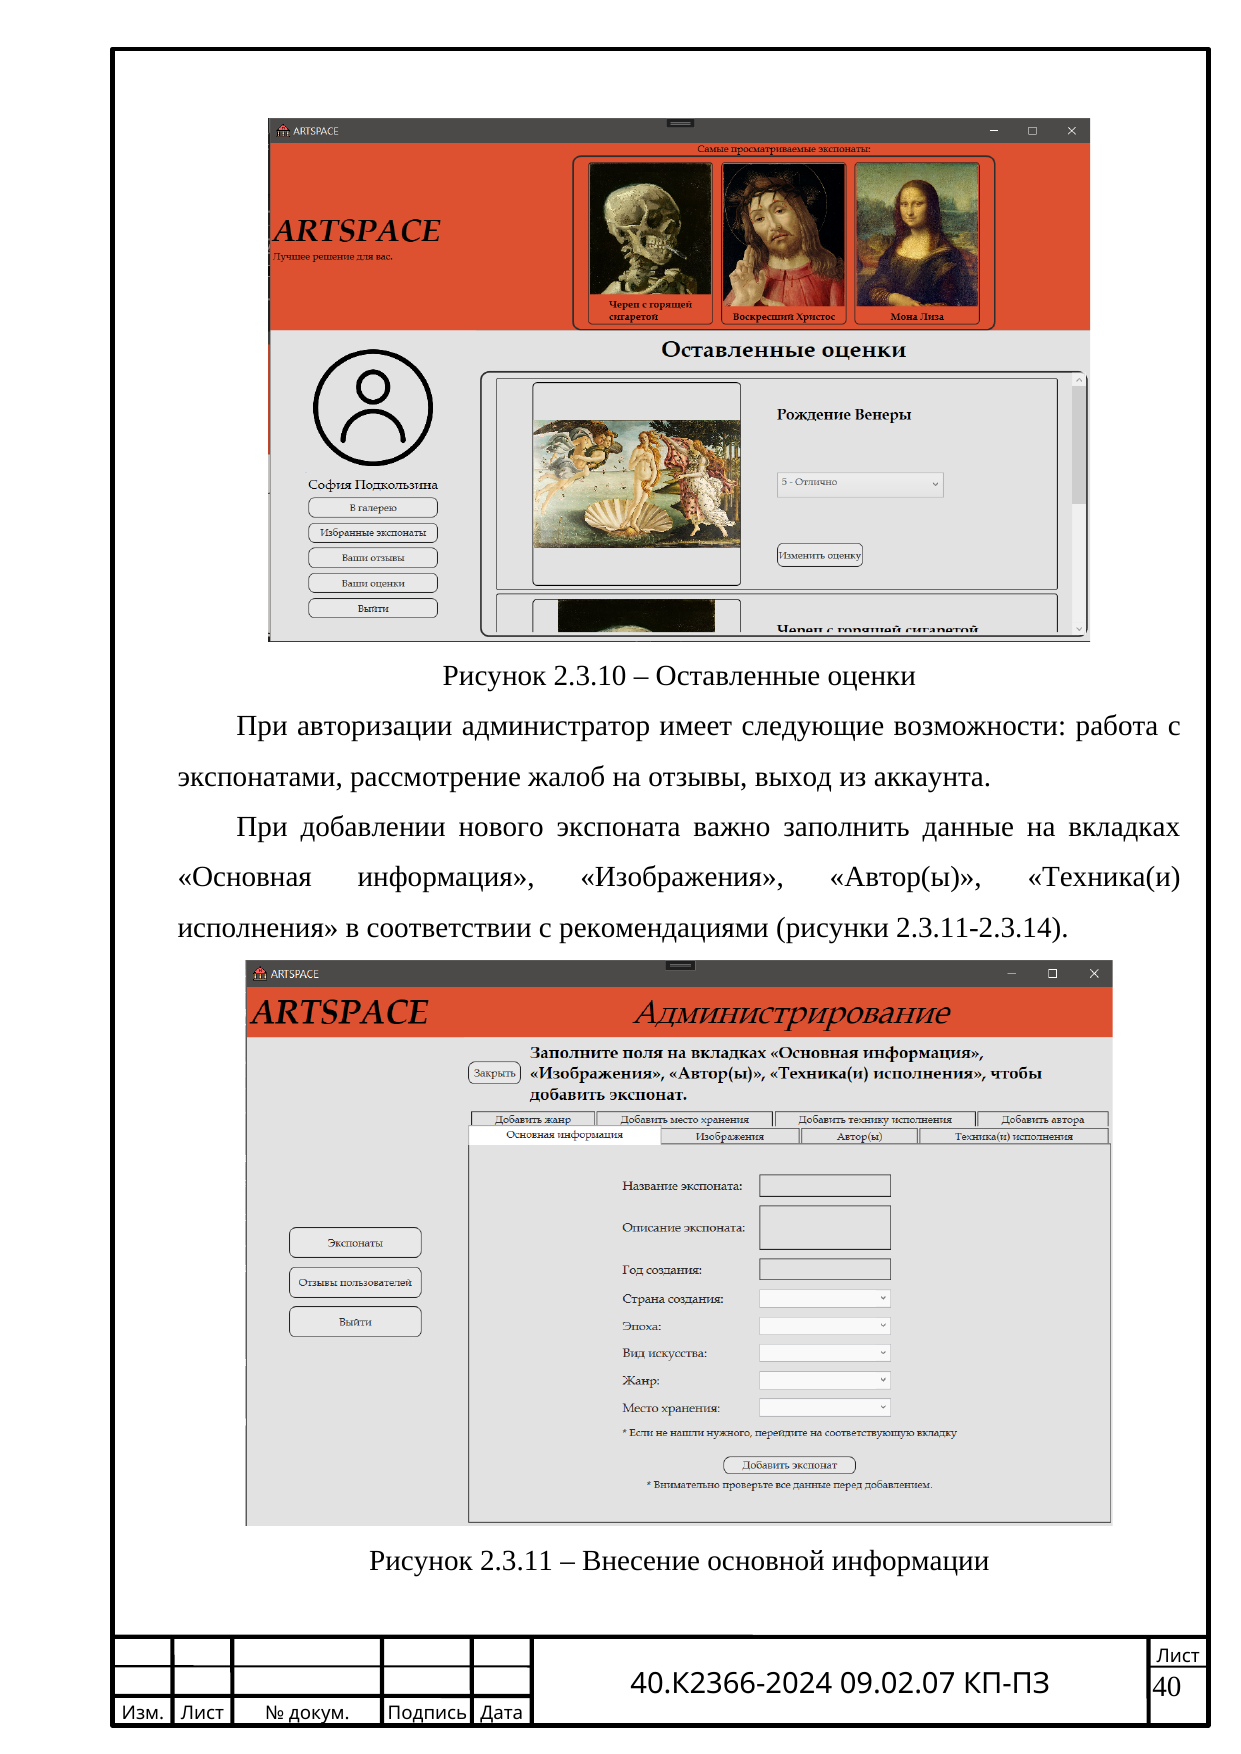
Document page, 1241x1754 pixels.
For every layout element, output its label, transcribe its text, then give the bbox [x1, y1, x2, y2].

text Рисунок 2.3.10 – Оставленные оценки [177, 658, 1181, 692]
picture [268, 118, 1091, 642]
text Рисунок 2.3.11 – Внесение основной информации [177, 1543, 1181, 1576]
picture [245, 960, 1113, 1526]
text При авторизации администратор имеет следующие возможности: работа с экспонатами, рассмотрение жалоб на отзывы, выход из аккаунта. [177, 708, 1181, 792]
text При добавлении нового экспоната важно заполнить данные на вкладках «Основная информация», «Изображения», «Автор(ы)», «Техника(и) исполнения» в соответствии с рекомендациями (рисунки 2.3.11-2.3.14). [177, 809, 1181, 943]
